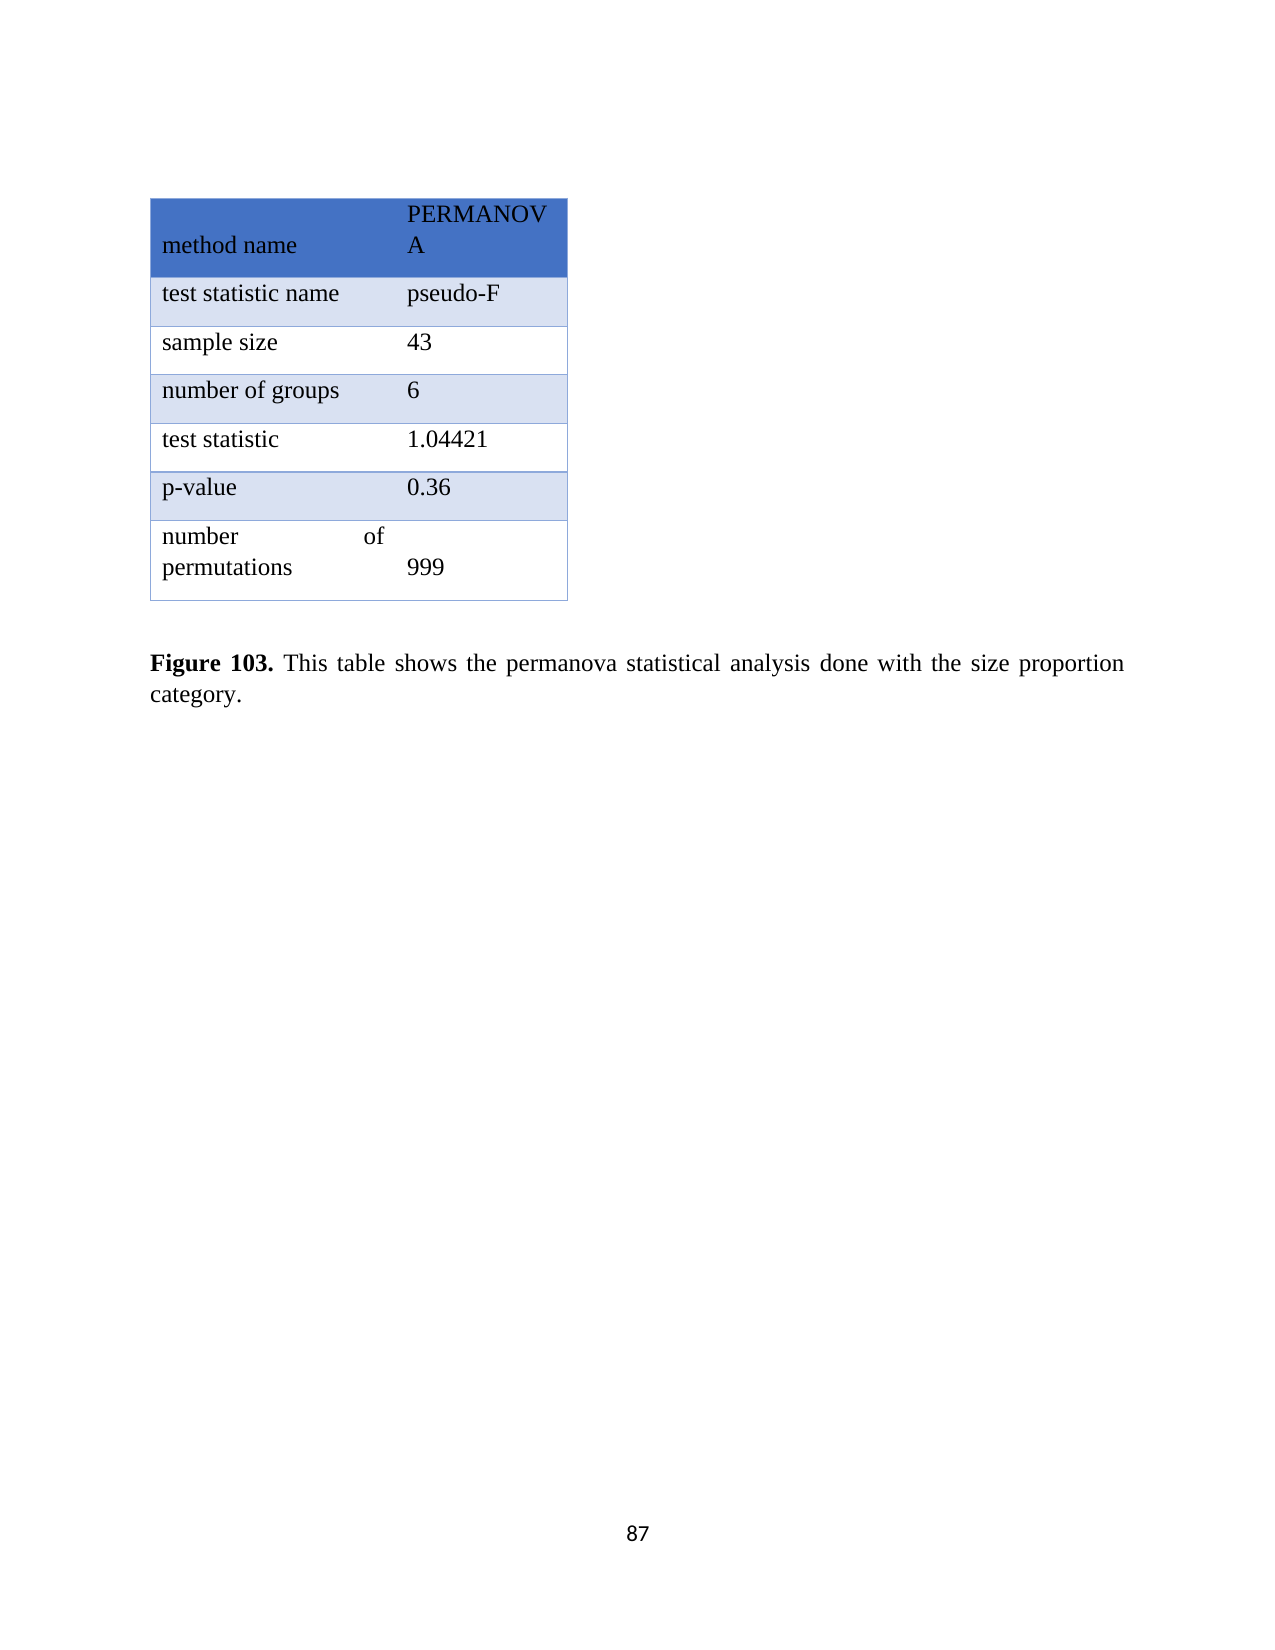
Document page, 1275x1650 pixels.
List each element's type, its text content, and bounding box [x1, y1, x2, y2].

table_cell 6 [396, 375, 567, 423]
table_cell 43 [396, 327, 567, 374]
table_cell 999 [396, 521, 567, 599]
table_cell number of groups [151, 375, 396, 423]
table_cell test statistic name [151, 278, 396, 326]
table_cell p-value [151, 473, 396, 520]
table_cell test statistic [151, 424, 396, 471]
table_header PERMANOVA [396, 199, 567, 277]
table_cell pseudo-F [396, 278, 567, 326]
table_cell 1.04421 [396, 424, 567, 471]
table_header method name [151, 199, 396, 277]
table_cell sample size [151, 327, 396, 374]
table_cell 0.36 [396, 473, 567, 520]
table_cell number of permutations [151, 521, 396, 599]
text Figure 103. This table shows the permanova statistical analysis done with the size proportion category. [150, 648, 1125, 708]
